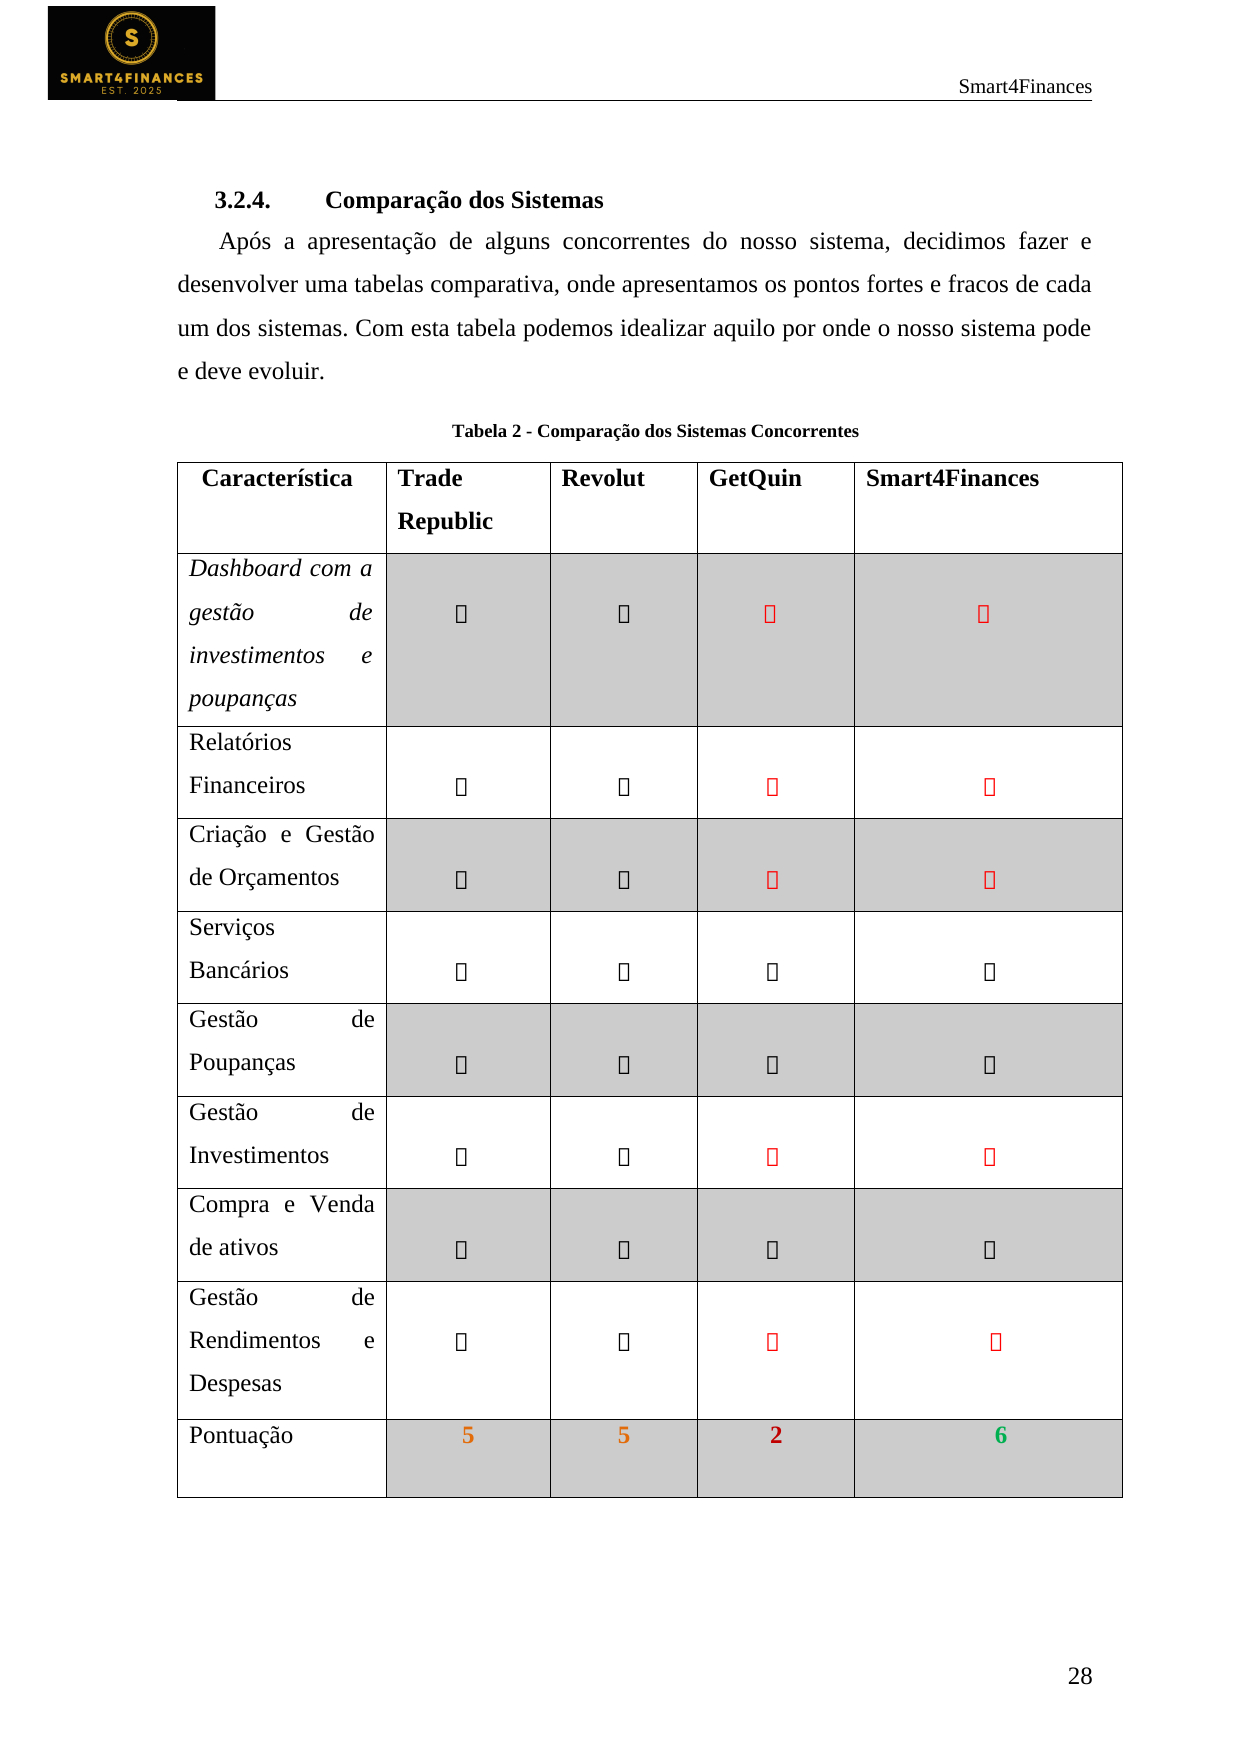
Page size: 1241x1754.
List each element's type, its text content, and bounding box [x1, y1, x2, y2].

table_cell ❌ [387, 727, 550, 818]
table_cell ✅ [551, 1189, 697, 1281]
table_cell ✅ [387, 1004, 550, 1096]
table_cell ❌ [698, 1189, 854, 1281]
table_cell Serviços Bancários [178, 912, 386, 1003]
table_cell Dashboard com a gestão de investimentos e poupanças [178, 554, 386, 726]
table_cell ✅ [855, 1282, 1122, 1419]
table_cell ✅ [855, 554, 1122, 726]
table_cell ✅ [855, 819, 1122, 911]
table_cell ✅ [698, 554, 854, 726]
table_cell ✅ [551, 1097, 697, 1188]
table_cell Gestão de Rendimentos e Despesas [178, 1282, 386, 1419]
table_cell ❌ [387, 819, 550, 911]
table_cell ✅ [551, 554, 697, 726]
table_header Trade Republic [387, 463, 550, 552]
table_cell ❌ [698, 1282, 854, 1419]
table_cell ✅ [551, 1004, 697, 1096]
table_cell Gestão de Poupanças [178, 1004, 386, 1096]
subtitle Comparação dos Sistemas [214, 185, 1092, 214]
table_cell 6 [855, 1420, 1122, 1497]
table_cell ❌ [551, 727, 697, 818]
table_cell Compra e Venda de ativos [178, 1189, 386, 1281]
picture [47, 6, 216, 100]
table_cell ❌ [698, 912, 854, 1003]
table_cell ❌ [551, 819, 697, 911]
table_header Característica [178, 463, 386, 552]
table_cell 5 [387, 1420, 550, 1497]
table_cell ✅ [387, 912, 550, 1003]
table_header Revolut [551, 463, 697, 552]
table_cell ✅ [855, 727, 1122, 818]
table_cell ❌ [698, 819, 854, 911]
table_cell ✅ [698, 1097, 854, 1188]
table_cell ❌ [855, 912, 1122, 1003]
text Após a apresentação de alguns concorrentes do nosso sistema, decidimos fazer e desenvolver uma tabelas comparativa, onde apresentamos os pontos fortes e fracos de cada um dos sistemas. Com esta tabela podemos idealizar aquilo por onde o nosso sistema pode e deve evoluir. [177, 226, 1092, 384]
table_cell ❌ [551, 1282, 697, 1419]
table_cell ✅ [855, 1004, 1122, 1096]
table_cell ✅ [551, 912, 697, 1003]
table_header Smart4Finances [855, 463, 1122, 552]
table_cell ✅ [387, 1189, 550, 1281]
table_cell ❌ [855, 1189, 1122, 1281]
table_cell Criação e Gestão de Orçamentos [178, 819, 386, 911]
table_cell ✅ [387, 554, 550, 726]
table_cell Gestão de Investimentos [178, 1097, 386, 1188]
table_cell Pontuação [178, 1420, 386, 1497]
table_cell Relatórios Financeiros [178, 727, 386, 818]
text Tabela 2 - Comparação dos Sistemas Concorrentes [177, 420, 1092, 441]
table_cell ❌ [698, 1004, 854, 1096]
table_cell ❌ [387, 1282, 550, 1419]
table_cell ❌ [698, 727, 854, 818]
table_cell ✅ [855, 1097, 1122, 1188]
table_cell ✅ [387, 1097, 550, 1188]
table_header GetQuin [698, 463, 854, 552]
table_cell 5 [551, 1420, 697, 1497]
table_cell 2 [698, 1420, 854, 1497]
